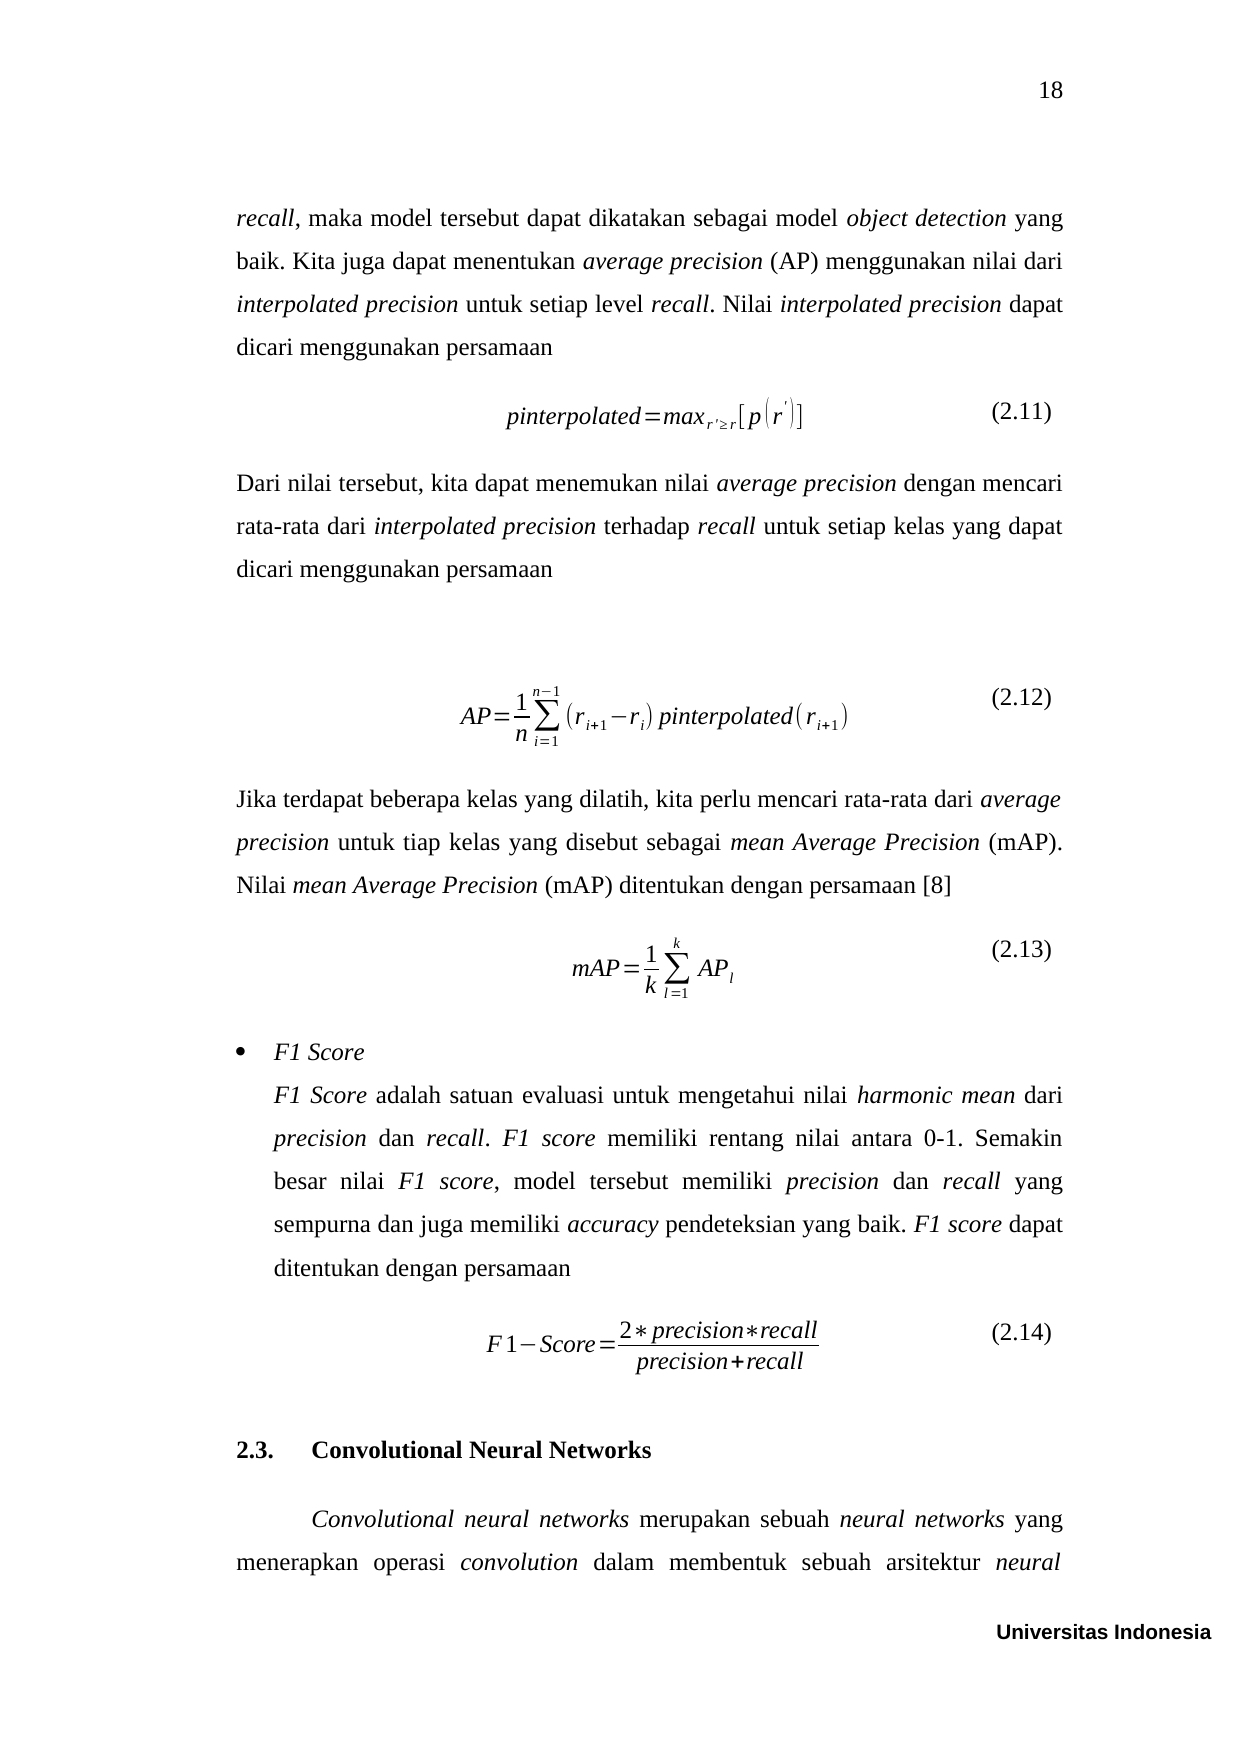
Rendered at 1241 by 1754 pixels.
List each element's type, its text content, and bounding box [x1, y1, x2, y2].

table_header (2.11) [980, 396, 1063, 468]
subtitle Convolutional Neural Networks [236, 1436, 1063, 1464]
table_header [236, 396, 980, 468]
text Jika terdapat beberapa kelas yang dilatih, kita perlu mencari rata-rata dari average precision untuk tiap kelas yang disebut sebagai mean Average Precision (mAP). Nilai mean Average Precision (mAP) ditentukan dengan persamaan [236, 784, 1063, 899]
list F1 Score [236, 1037, 1063, 1066]
text Dari nilai tersebut, kita dapat menemukan nilai average precision dengan mencari rata-rata dari interpolated precision terhadap recall untuk setiap kelas yang dapat dicari menggunakan persamaan [236, 468, 1063, 583]
table_header [236, 682, 980, 784]
table_header [236, 1317, 980, 1411]
table_header (2.13) [980, 935, 1063, 1037]
table_header (2.14) [980, 1317, 1063, 1411]
table_header [236, 935, 980, 1037]
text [236, 203, 1063, 361]
table_header (2.12) [980, 682, 1063, 784]
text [236, 1504, 1063, 1576]
list F1 Score adalah satuan evaluasi untuk mengetahui nilai harmonic mean dari precision dan recall. F1 score memiliki rentang nilai antara 0-1. Semakin besar nilai F1 score, model tersebut memiliki precision dan recall yang sempurna dan juga memiliki accuracy pendeteksian yang baik. F1 score dapat ditentukan dengan persamaan [274, 1080, 1063, 1281]
